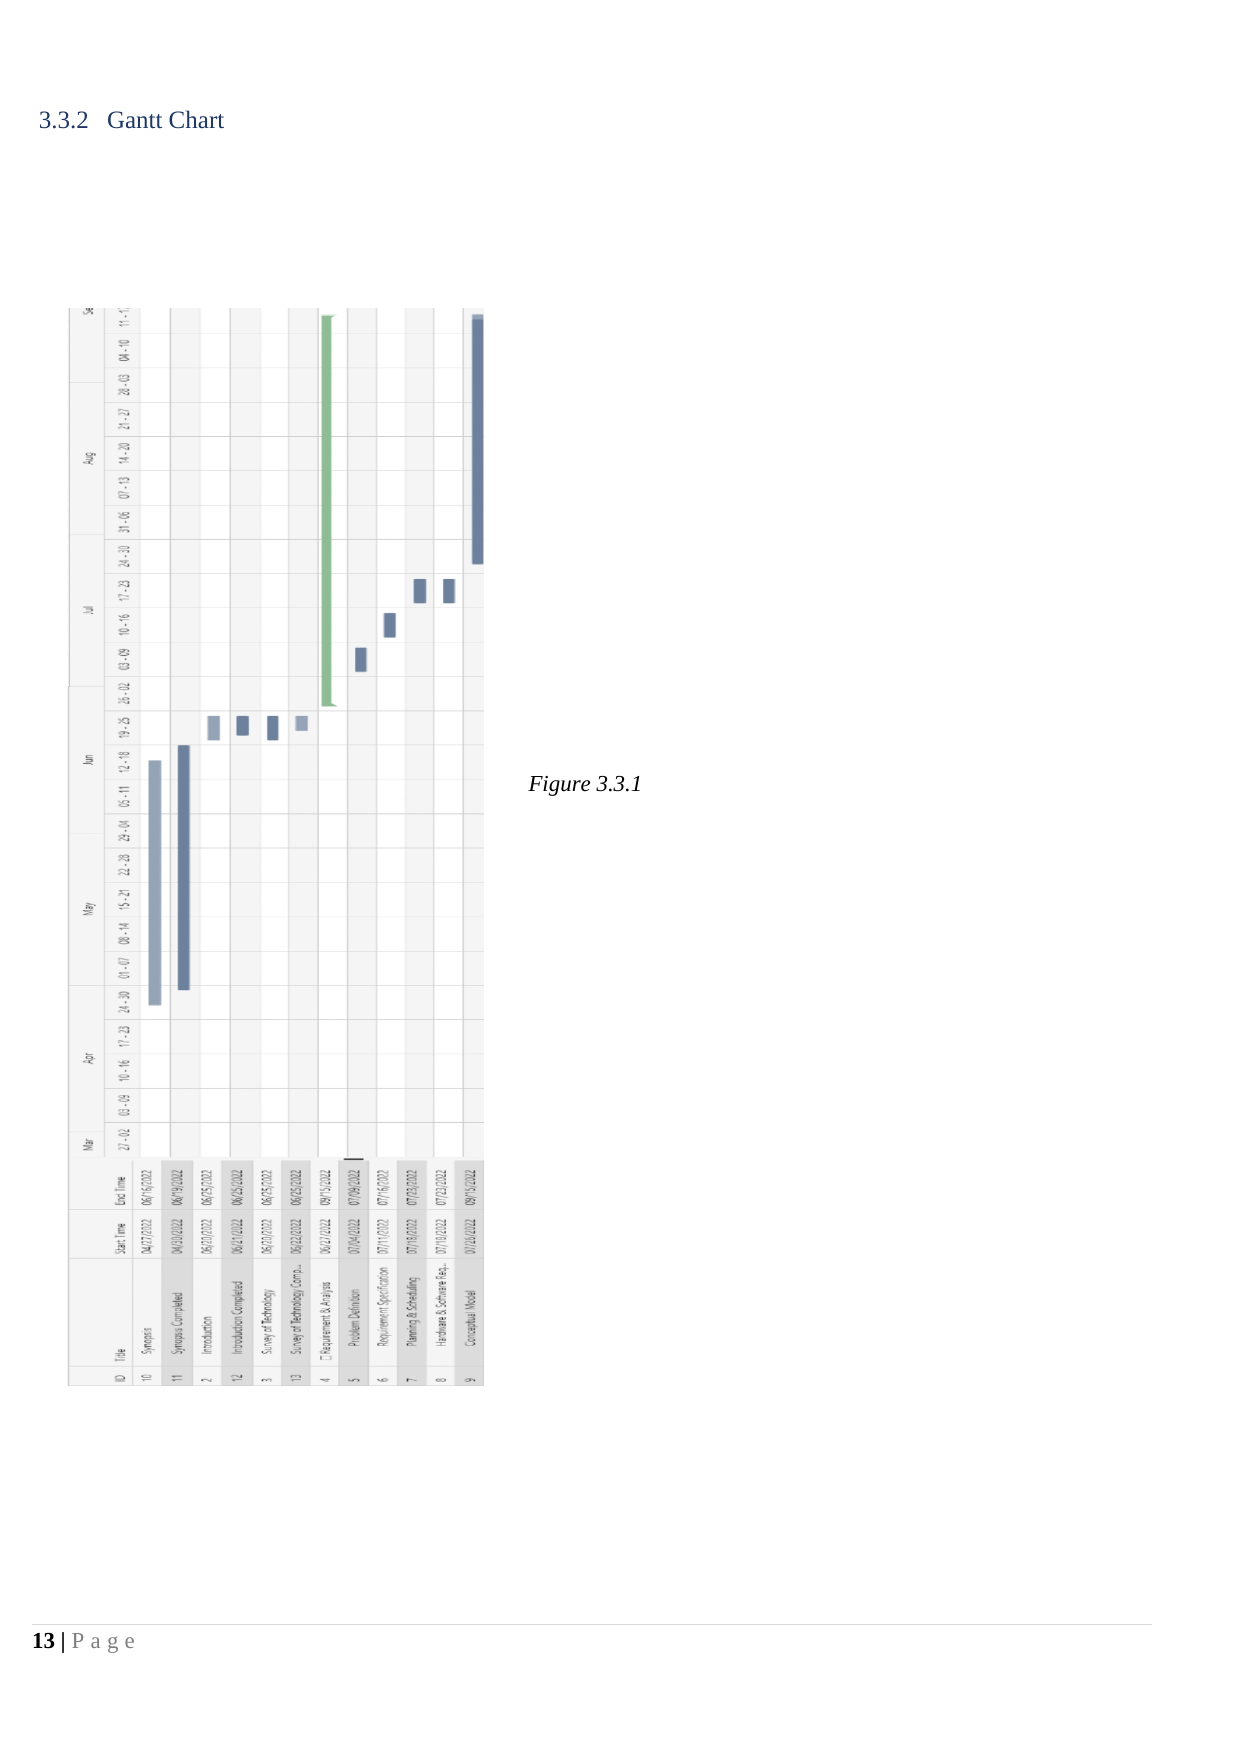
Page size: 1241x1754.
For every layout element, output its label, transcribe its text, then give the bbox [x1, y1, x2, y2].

subtitle Gantt Chart [39, 105, 1152, 133]
picture [68, 309, 484, 1385]
